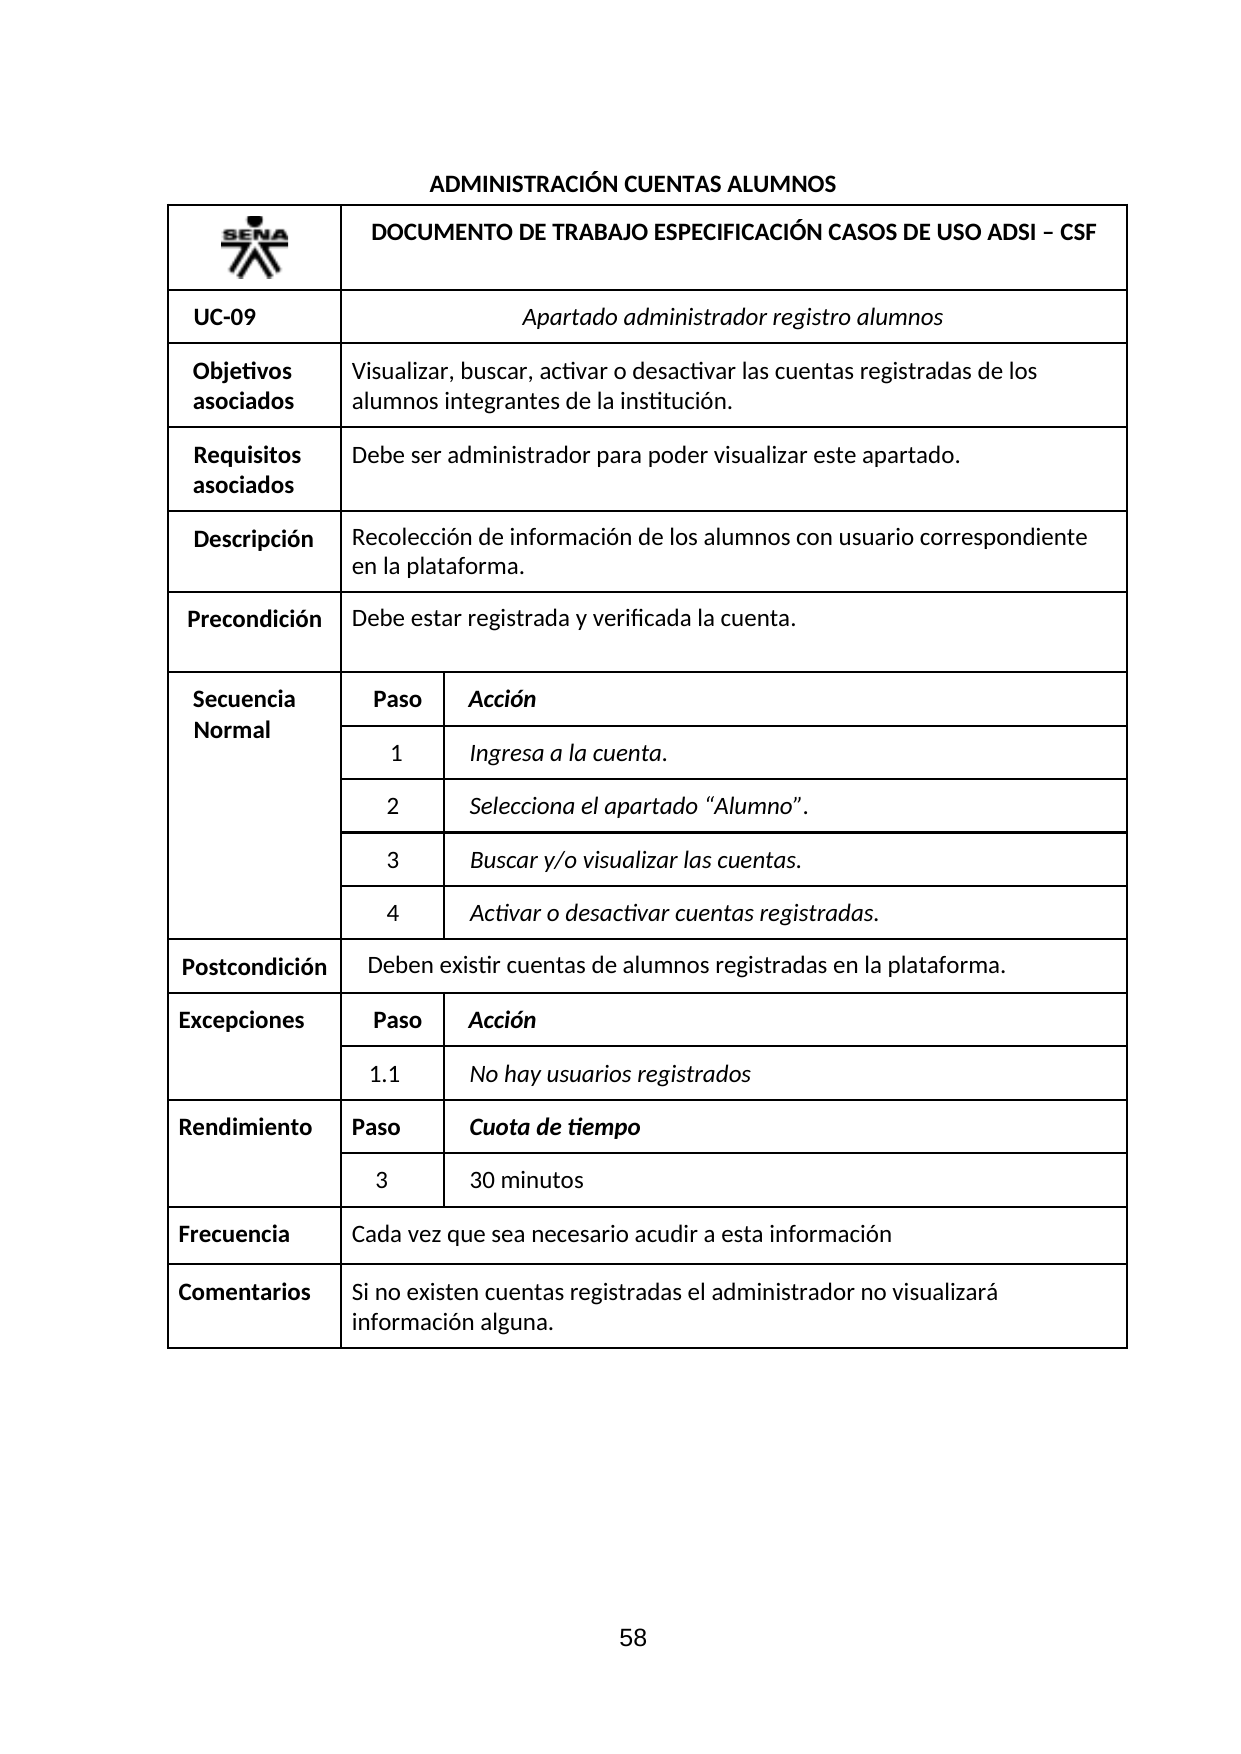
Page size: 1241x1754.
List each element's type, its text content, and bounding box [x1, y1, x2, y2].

table_cell 4 [342, 887, 443, 938]
table_cell Acción [445, 994, 1126, 1045]
table_cell Paso [342, 1101, 443, 1152]
table_cell 3 [342, 1154, 443, 1206]
table_cell Recolección de información de los alumnos con usuario correspondiente en la plataforma. [342, 512, 1126, 591]
table_cell 30 minutos [445, 1154, 1126, 1206]
table_cell Deben existir cuentas de alumnos registradas en la plataforma. [342, 940, 1126, 992]
table_header DOCUMENTO DE TRABAJO ESPECIFICACIÓN CASOS DE USO ADSI – CSF [342, 206, 1126, 289]
table_cell Frecuencia [169, 1208, 340, 1263]
table_cell Acción [445, 673, 1126, 724]
table_cell Requisitos asociados [169, 428, 340, 510]
table_cell Ingresa a la cuenta. [445, 727, 1126, 778]
table_cell Selecciona el apartado “Alumno”. [445, 780, 1126, 831]
table_cell Cuota de tiempo [445, 1101, 1126, 1152]
picture [221, 216, 289, 279]
table_cell Activar o desactivar cuentas registradas. [445, 887, 1126, 938]
table_cell Descripción [169, 512, 340, 591]
table_cell Debe ser administrador para poder visualizar este apartado. [342, 428, 1126, 510]
subtitle ADMINISTRACIÓN CUENTAS ALUMNOS [177, 168, 1089, 199]
table_cell 1.1 [342, 1047, 443, 1099]
table_cell Precondición [169, 593, 340, 671]
table_cell Cada vez que sea necesario acudir a esta información [342, 1208, 1126, 1263]
table_cell Objetivos asociados [169, 344, 340, 426]
table_cell Paso [342, 994, 443, 1045]
table_cell Paso [342, 673, 443, 724]
table_cell Postcondición [169, 940, 340, 992]
table_cell Visualizar, buscar, activar o desactivar las cuentas registradas de los alumnos integrantes de la institución. [342, 344, 1126, 426]
table_cell 3 [342, 834, 443, 885]
table_cell 1 [342, 727, 443, 778]
table_cell Si no existen cuentas registradas el administrador no visualizará información alguna. [342, 1265, 1126, 1347]
table_cell Secuencia Normal [169, 673, 340, 938]
table_cell Comentarios [169, 1265, 340, 1347]
table_cell Buscar y/o visualizar las cuentas. [445, 834, 1126, 885]
table_cell 2 [342, 780, 443, 831]
table_cell Debe estar registrada y verificada la cuenta. [342, 593, 1126, 671]
table_cell Rendimiento [169, 1101, 340, 1206]
table_cell UC-09 [169, 291, 340, 342]
table_cell Excepciones [169, 994, 340, 1099]
table_cell Apartado administrador registro alumnos [342, 291, 1126, 342]
table_header [169, 206, 340, 289]
table_cell No hay usuarios registrados [445, 1047, 1126, 1099]
